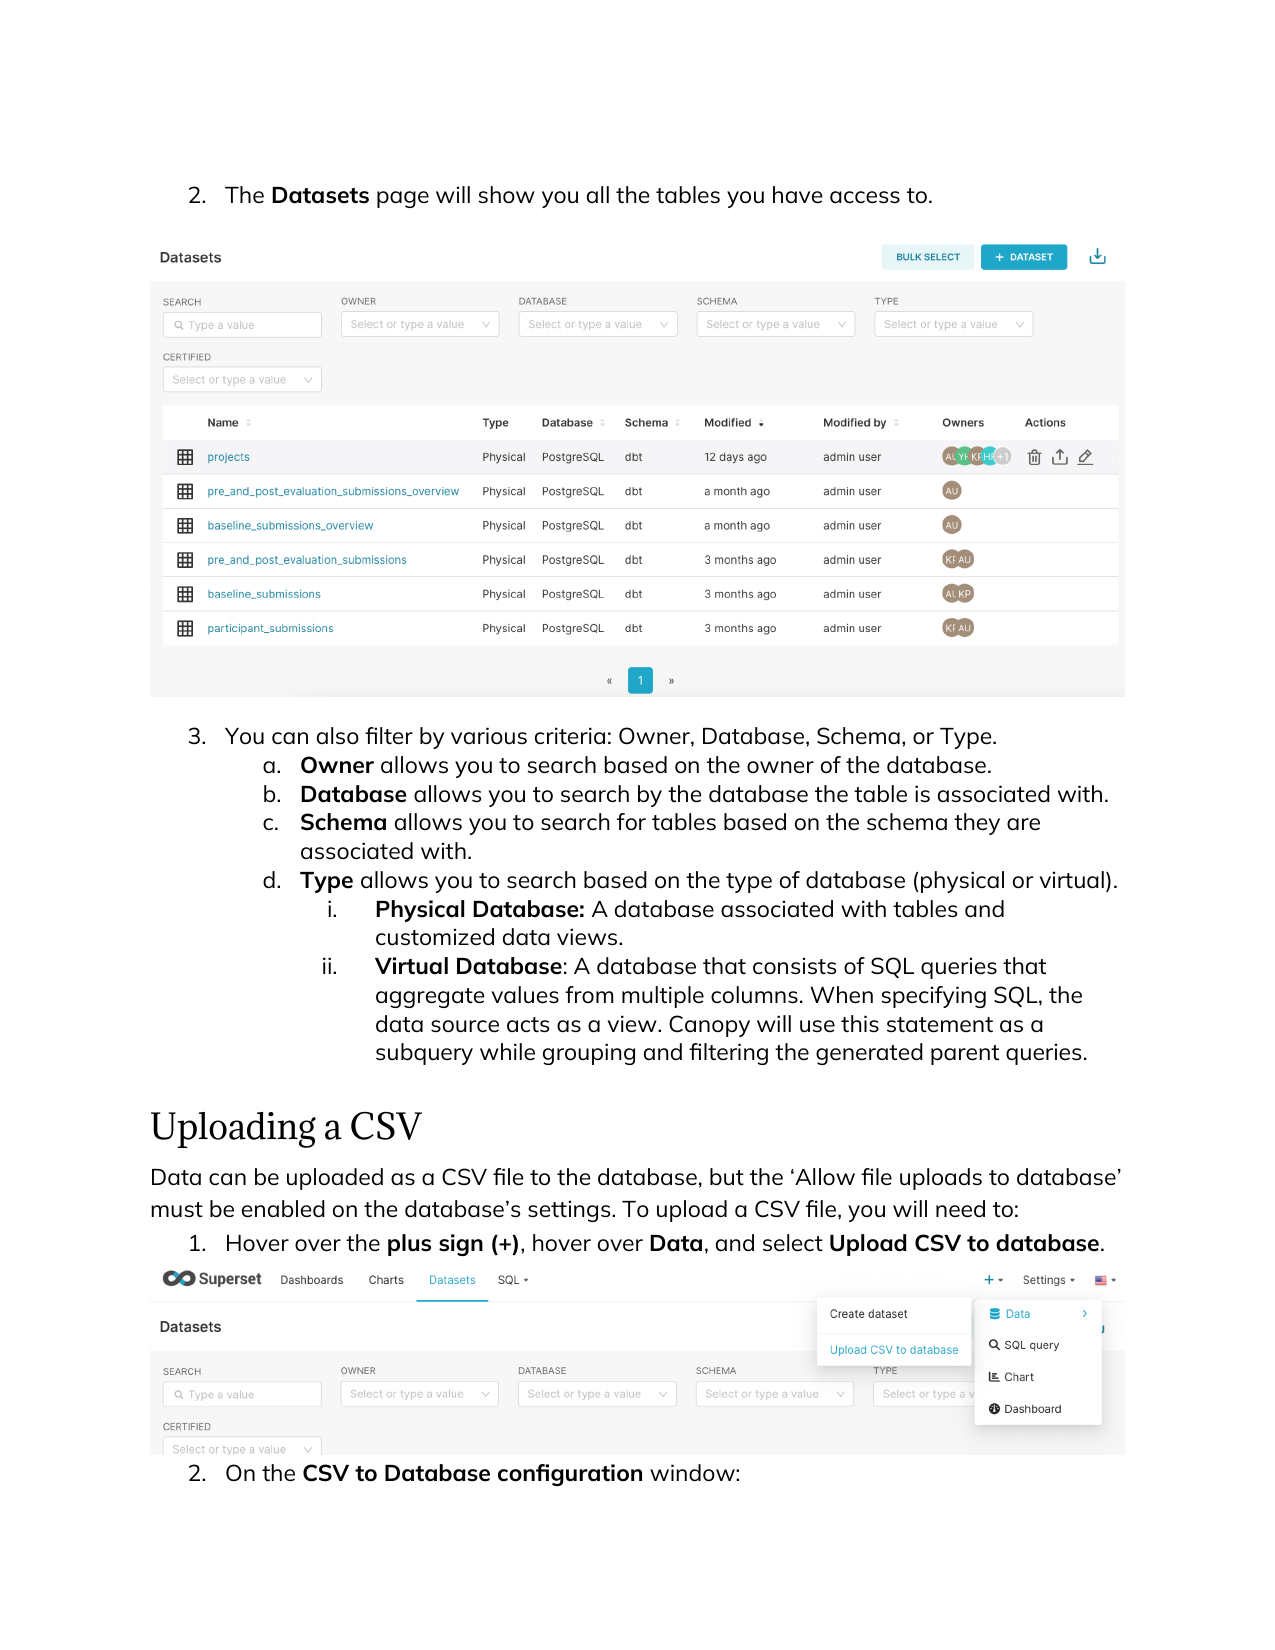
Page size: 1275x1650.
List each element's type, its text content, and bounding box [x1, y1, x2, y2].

list Owner allows you to search based on the owner of the database. [262, 750, 1125, 779]
picture [150, 1261, 1125, 1455]
text Data can be uploaded as a CSV file to the database, but the ‘Allow file uploads to database’ must be enabled on the database’s settings. To upload a CSV file, you will need to: [150, 1162, 1125, 1224]
picture [150, 233, 1125, 697]
list You can also filter by various criteria: Owner, Database, Schema, or Type. [187, 721, 1125, 750]
list Virtual Database: A database that consists of SQL queries that aggregate values from multiple columns. When specifying SQL, the data source acts as a view. Canopy will use this statement as a subquery while grouping and filtering the generated parent queries. [337, 951, 1125, 1066]
list Database allows you to search by the database the table is associated with. [262, 779, 1125, 808]
list The Datasets page will show you all the tables you have access to. [187, 180, 1125, 209]
list Schema allows you to search for tables based on the schema they are associated with. [262, 808, 1125, 865]
subtitle Uploading a CSV [150, 1104, 1125, 1149]
list Type allows you to search based on the type of database (physical or virtual). [262, 865, 1125, 894]
list On the CSV to Database configuration window: [187, 1458, 1125, 1487]
list Hover over the plus sign (+), hover over Data, and select Upload CSV to database. [187, 1228, 1125, 1257]
list Physical Database: A database associated with tables and customized data views. [337, 894, 1125, 951]
